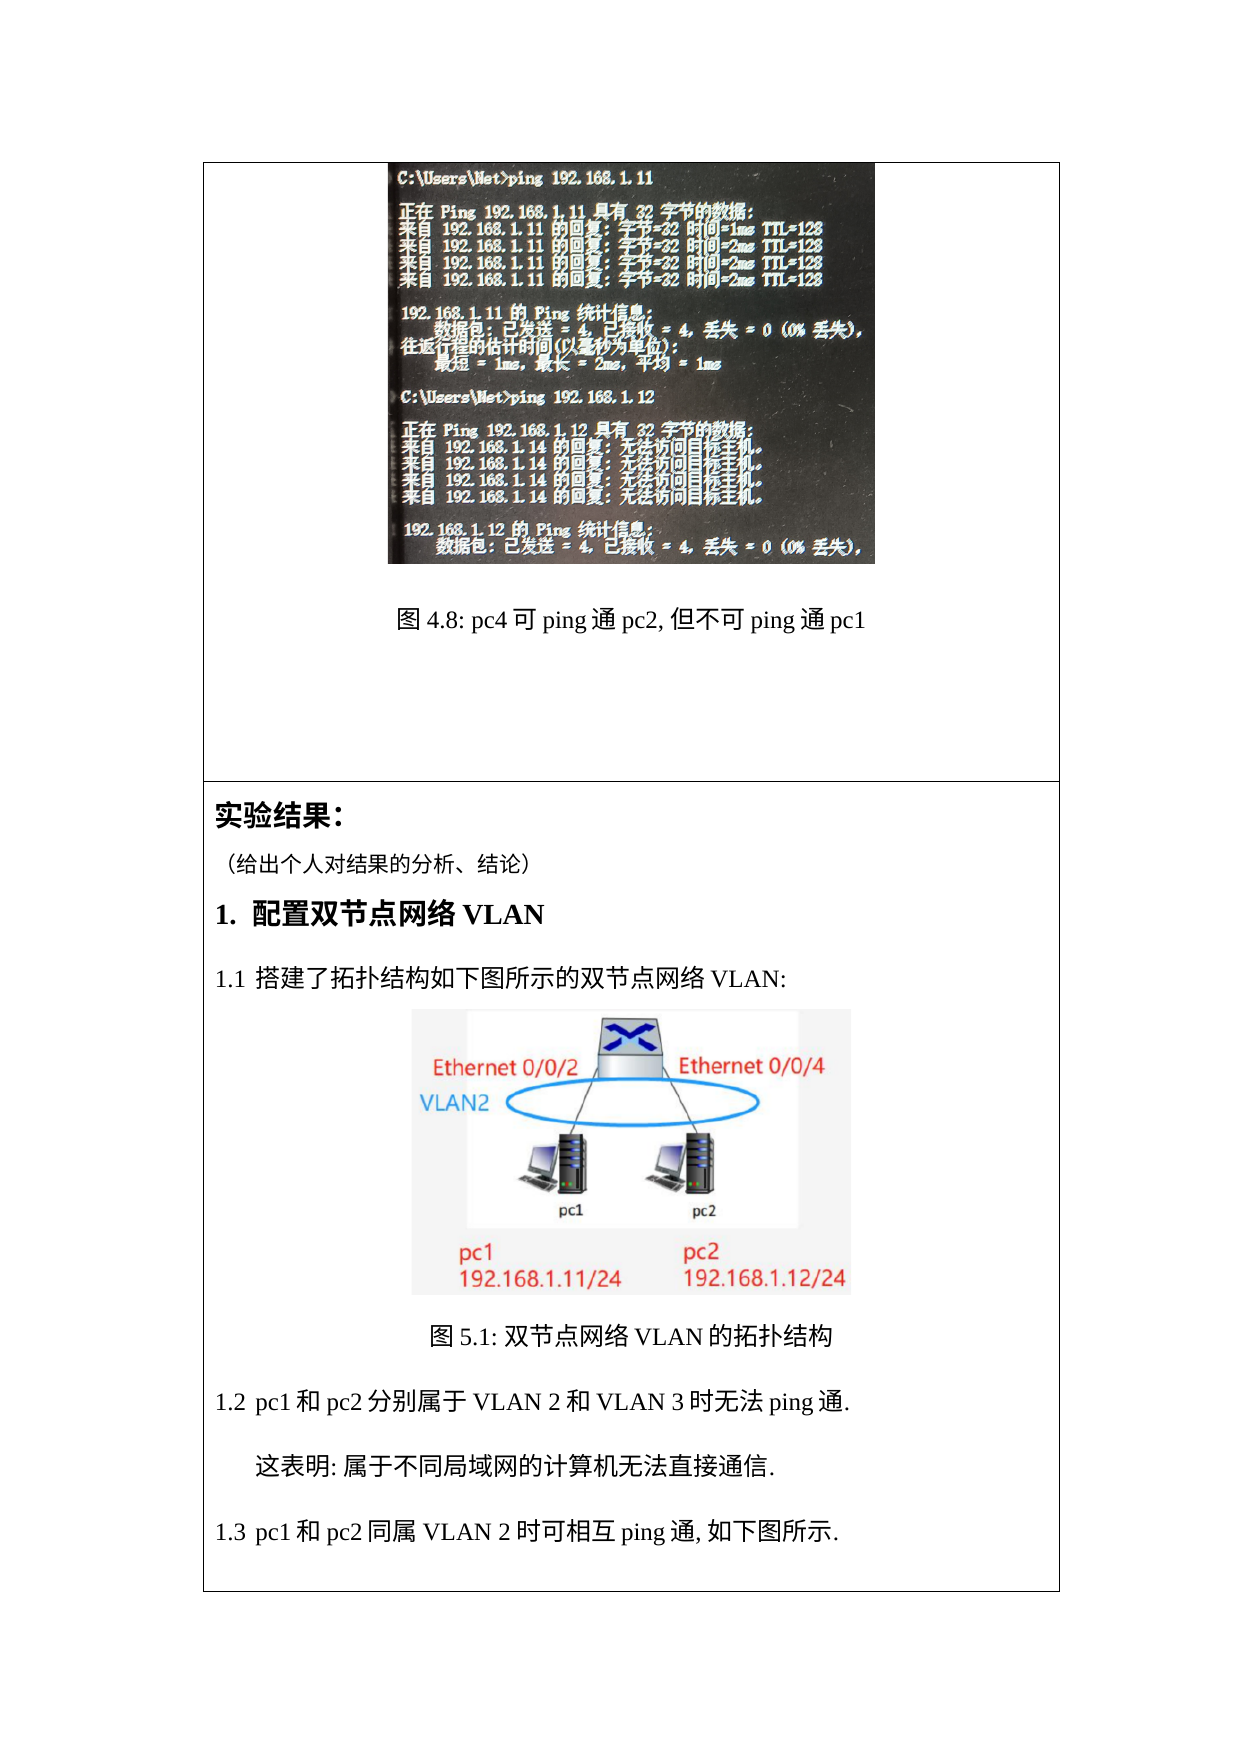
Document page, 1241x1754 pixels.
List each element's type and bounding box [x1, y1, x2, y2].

picture [387, 163, 875, 564]
picture [411, 1009, 852, 1295]
table_cell [204, 782, 1059, 1591]
table_cell [204, 163, 1059, 781]
